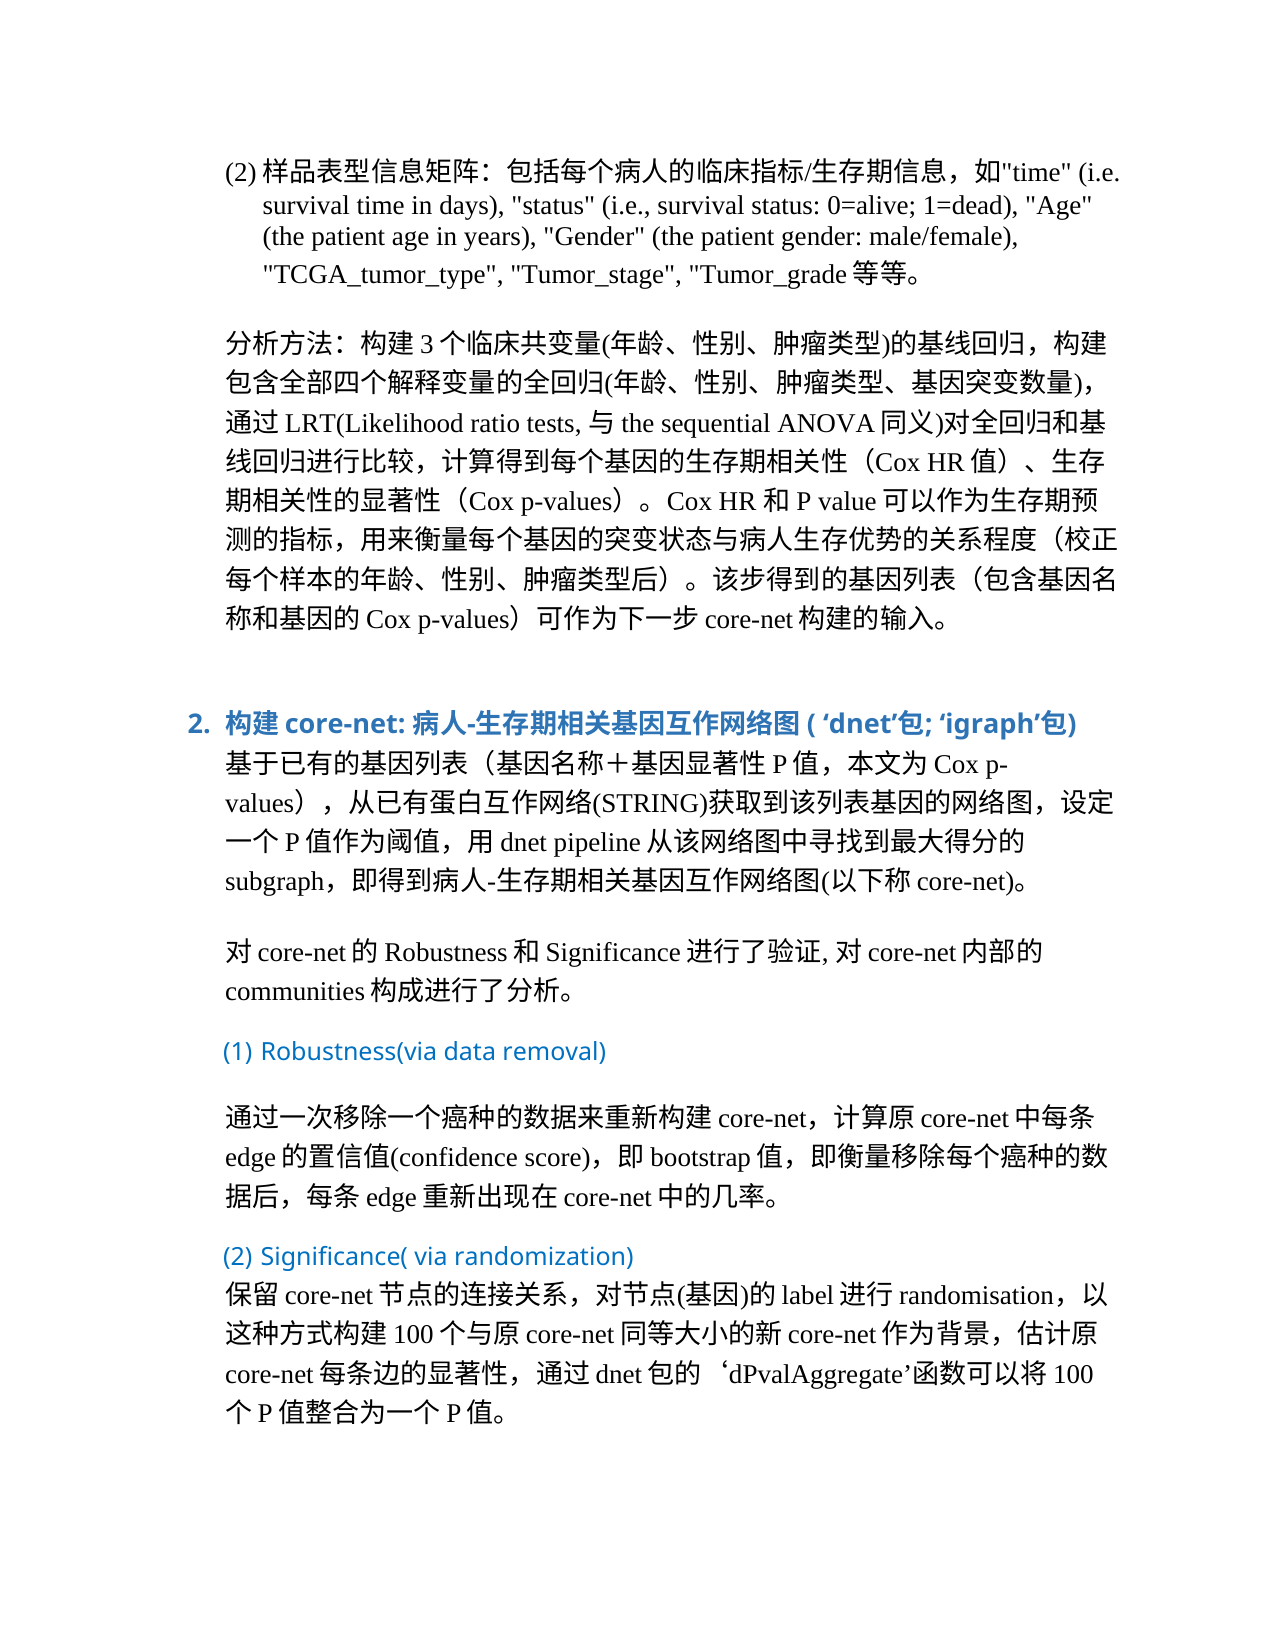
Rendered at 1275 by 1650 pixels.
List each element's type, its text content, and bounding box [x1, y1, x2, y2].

subtitle 构建core-net: 病人-生存期相关基因互作网络图 ( ‘dnet’包; ‘igraph’包) [187, 702, 1125, 742]
subtitle Significance( via randomization) [223, 1239, 1125, 1273]
text 保留core-net节点的连接关系，对节点(基因)的label进行randomisation，以这种方式构建100个与原core-net同等大小的新core-net作为背景，估计原core-net每条边的显著性，通过dnet包的‘dPvalAggregate’函数可以将100个P值整合为一个P值。 [225, 1273, 1125, 1430]
list 对core-net的Robustness和Significance进行了验证, 对core-net内部的communities构成进行了分析。 [225, 930, 1125, 1008]
list 通过一次移除一个癌种的数据来重新构建core-net，计算原core-net中每条edge的置信值(confidence score)，即bootstrap值，即衡量移除每个癌种的数据后，每条edge重新出现在core-net中的几率。 [225, 1096, 1125, 1214]
list 分析方法：构建3个临床共变量(年龄、性别、肿瘤类型)的基线回归，构建包含全部四个解释变量的全回归(年龄、性别、肿瘤类型、基因突变数量)，通过LRT(Likelihood ratio tests, 与the sequential ANOVA同义)对全回归和基线回归进行比较，计算得到每个基因的生存期相关性（Cox HR值）、生存期相关性的显著性（Cox p-values）。Cox HR 和 P value可以作为生存期预测的指标，用来衡量每个基因的突变状态与病人生存优势的关系程度（校正每个样本的年龄、性别、肿瘤类型后）。该步得到的基因列表（包含基因名称和基因的Cox p-values）可作为下一步core-net构建的输入。 [225, 322, 1125, 636]
subtitle Robustness(via data removal) [223, 1033, 1125, 1067]
list 样品表型信息矩阵：包括每个病人的临床指标/生存期信息，如"time" (i.e. survival time in days), "status" (i.e., survival status: 0=alive; 1=dead), "Age" (the patient age in years), "Gender" (the patient gender: male/female), "TCGA_tumor_type", "Tumor_stage", "Tumor_grade等等。 [225, 150, 1125, 291]
list 基于已有的基因列表（基因名称＋基因显著性P值，本文为Cox p-values），从已有蛋白互作网络(STRING)获取到该列表基因的网络图，设定一个P值作为阈值，用dnet pipeline从该网络图中寻找到最大得分的subgraph，即得到病人-生存期相关基因互作网络图(以下称core-net)。 [225, 742, 1125, 899]
